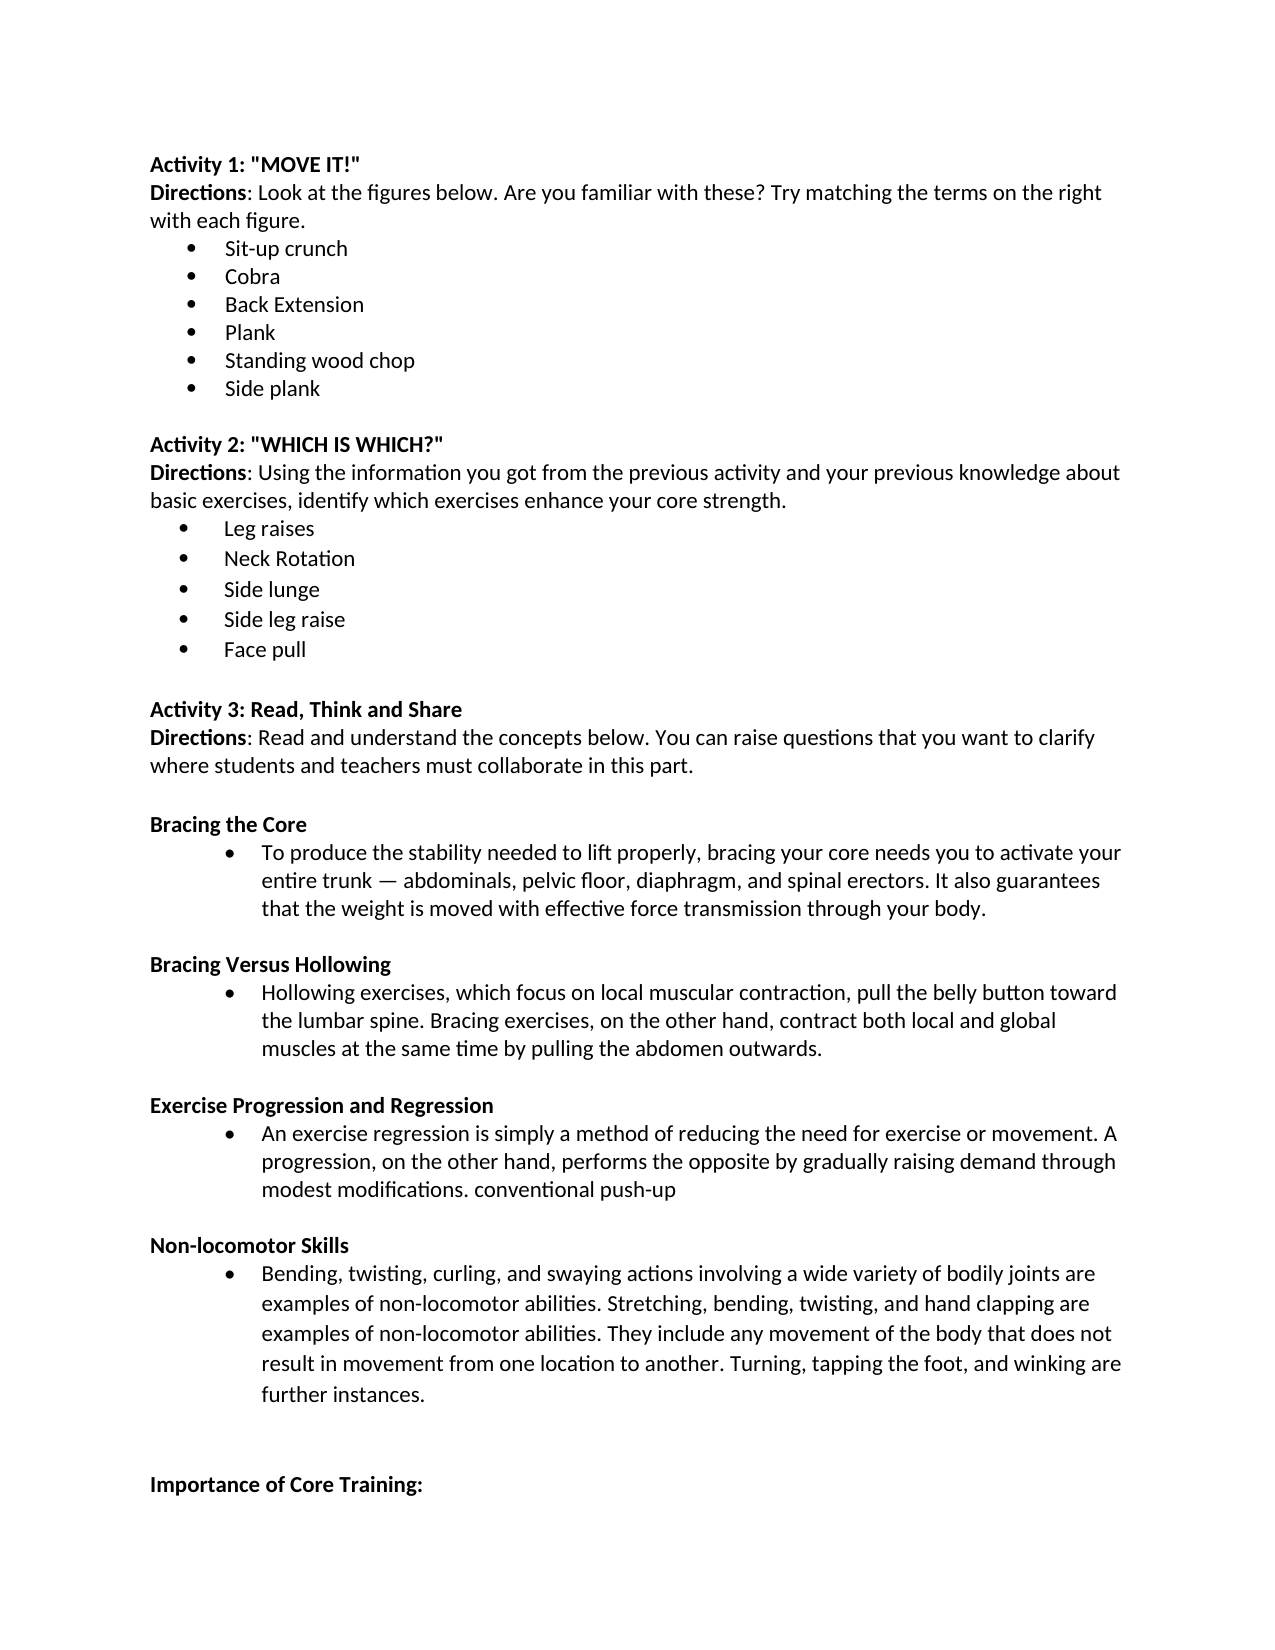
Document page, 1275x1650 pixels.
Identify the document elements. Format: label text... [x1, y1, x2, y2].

list Side plank [187, 374, 1125, 402]
list Plank [187, 318, 1125, 346]
list Hollowing exercises, which focus on local muscular contraction, pull the belly button toward the lumbar spine. Bracing exercises, on the other hand, contract both local and global muscles at the same time by pulling the abdomen outwards. [224, 978, 1125, 1091]
text Directions: Look at the figures below. Are you familiar with these? Try matching the terms on the right with each figure. [150, 178, 1125, 234]
list Side lunge [179, 575, 1125, 603]
list Sit-up crunch [187, 234, 1125, 262]
text Activity 1: "MOVE IT!" [150, 150, 1125, 178]
list An exercise regression is simply a method of reducing the need for exercise or movement. A progression, on the other hand, performs the opposite by gradually raising demand through modest modifications. conventional push-up [224, 1119, 1125, 1203]
text Directions: Using the information you got from the previous activity and your previous knowledge about basic exercises, identify which exercises enhance your core strength. [150, 458, 1125, 514]
text Activity 3: Read, Think and Share [150, 696, 1125, 723]
text Directions: Read and understand the concepts below. You can raise questions that you want to clarify where students and teachers must collaborate in this part. [150, 723, 1125, 779]
list Face pull [179, 635, 1125, 663]
list Standing wood chop [187, 346, 1125, 374]
text Bracing Versus Hollowing [150, 950, 1125, 978]
text Exercise Progression and Regression [150, 1091, 1125, 1119]
list Leg raises [179, 514, 1125, 542]
list Bending, twisting, curling, and swaying actions involving a wide variety of bodily joints are examples of non-locomotor abilities. Stretching, bending, twisting, and hand clapping are examples of non-locomotor abilities. They include any movement of the body that does not result in movement from one location to another. Turning, tapping the foot, and winking are further instances. [224, 1259, 1125, 1408]
list Neck Rotation [179, 544, 1125, 572]
list Cobra [187, 262, 1125, 290]
text Non-locomotor Skills [150, 1231, 1125, 1259]
list Side leg raise [179, 605, 1125, 633]
text Importance of Core Training: [150, 1470, 1125, 1498]
text Activity 2: "WHICH IS WHICH?" [150, 430, 1125, 458]
list Back Extension [187, 290, 1125, 318]
list To produce the stability needed to lift properly, bracing your core needs you to activate your entire trunk — abdominals, pelvic floor, diaphragm, and spinal erectors. It also guarantees that the weight is moved with effective force transmission through your body. [224, 838, 1125, 922]
text Bracing the Core [150, 810, 1125, 838]
